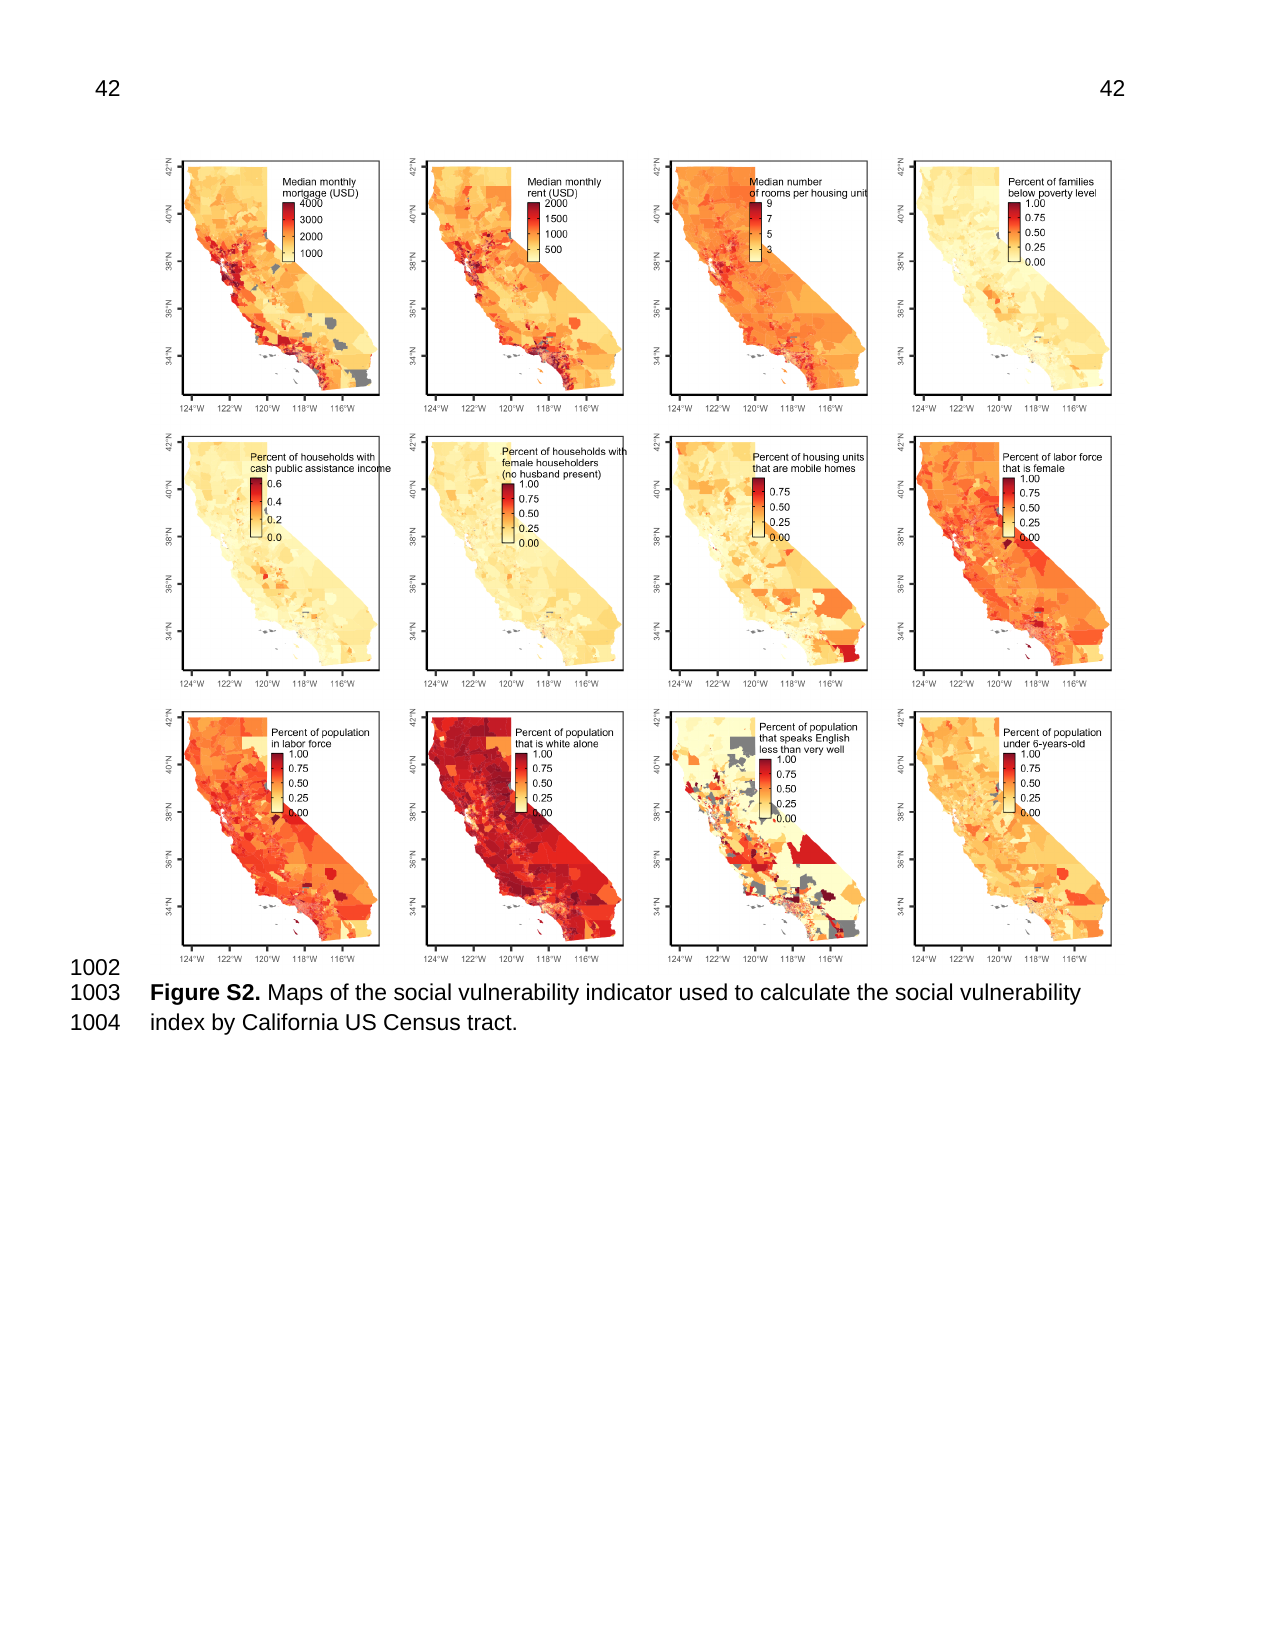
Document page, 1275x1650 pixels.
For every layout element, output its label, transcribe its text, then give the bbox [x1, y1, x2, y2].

picture [150, 150, 1125, 975]
text Figure S2. Maps of the social vulnerability indicator used to calculate the social vulnerability index by California US Census tract. [150, 975, 1125, 1035]
